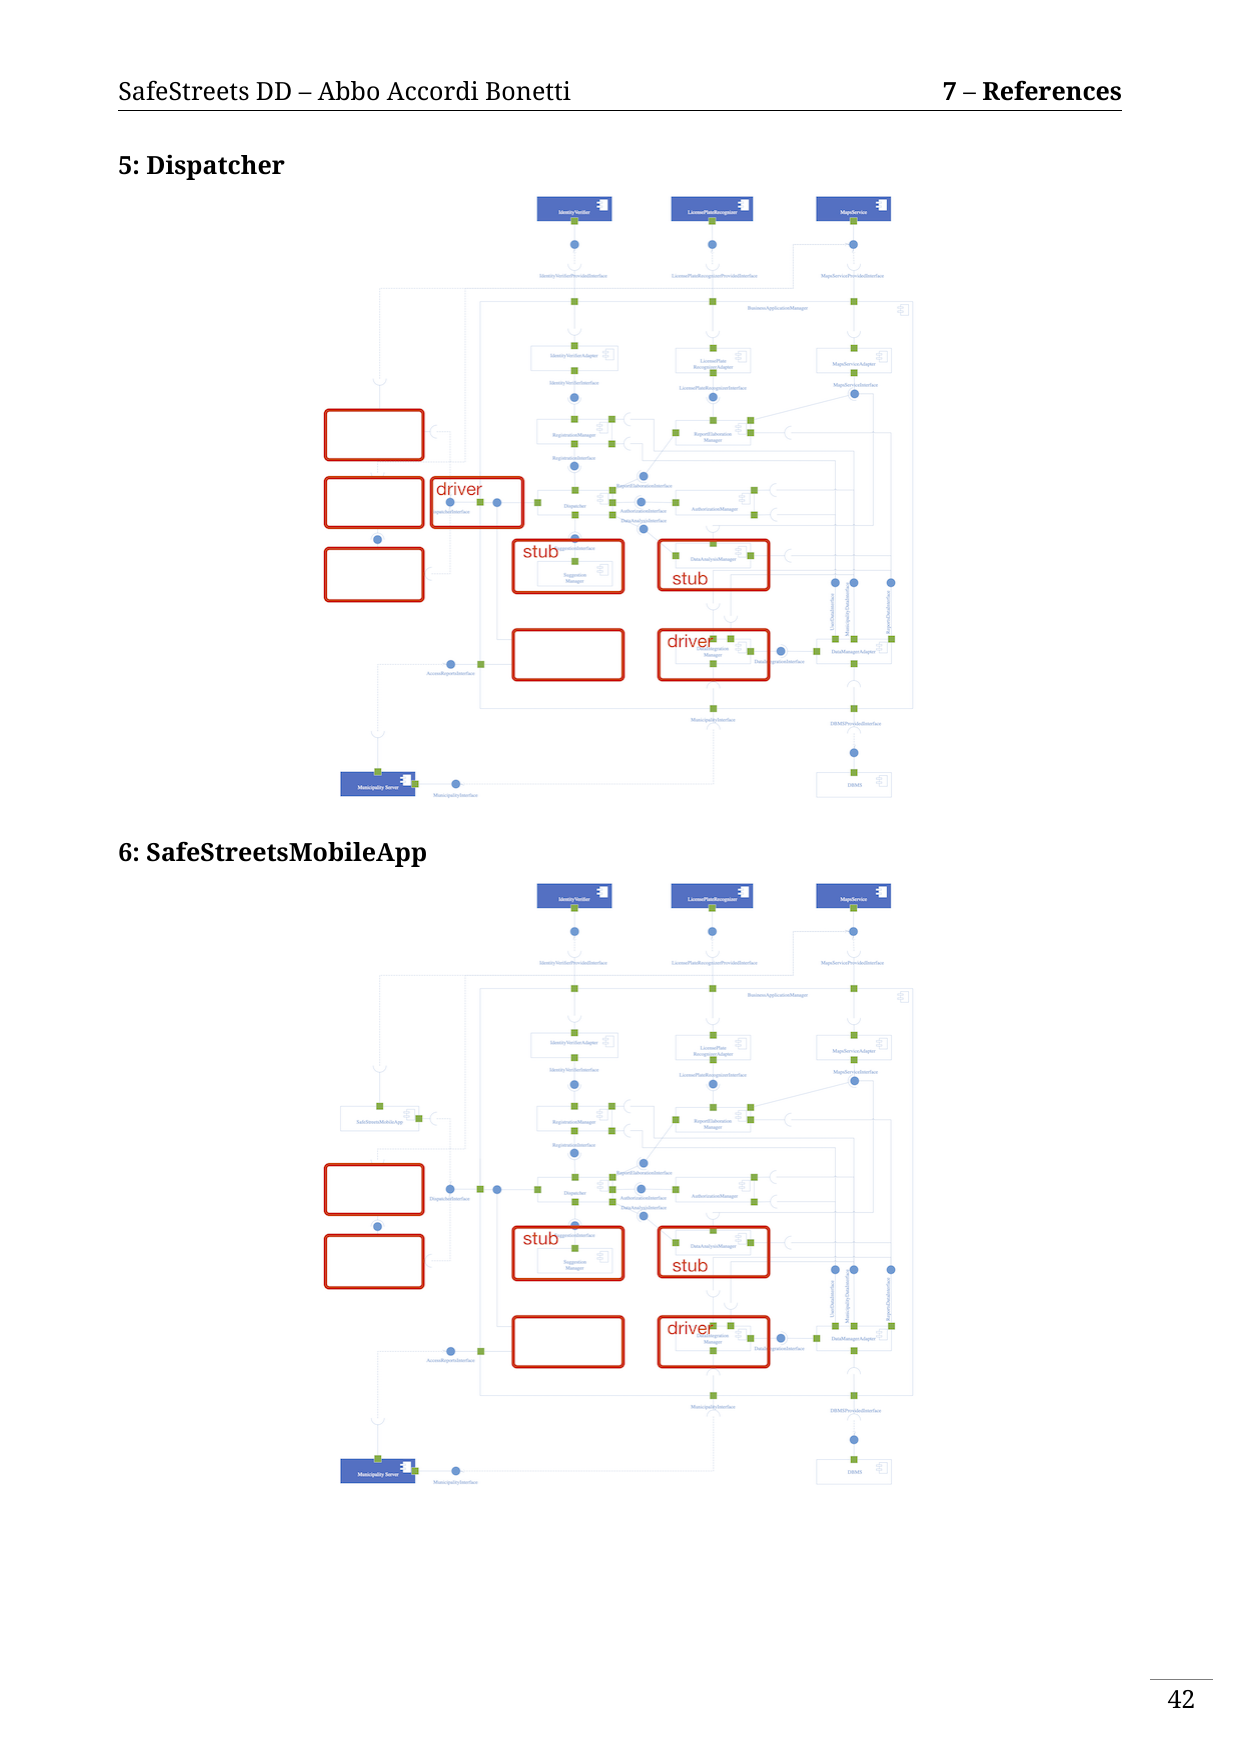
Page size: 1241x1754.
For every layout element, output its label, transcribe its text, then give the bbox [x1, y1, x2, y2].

subtitle 5: Dispatcher [118, 148, 1122, 182]
picture [320, 184, 920, 814]
subtitle 6: SafeStreetsMobileApp [118, 834, 1122, 868]
picture [320, 871, 920, 1501]
